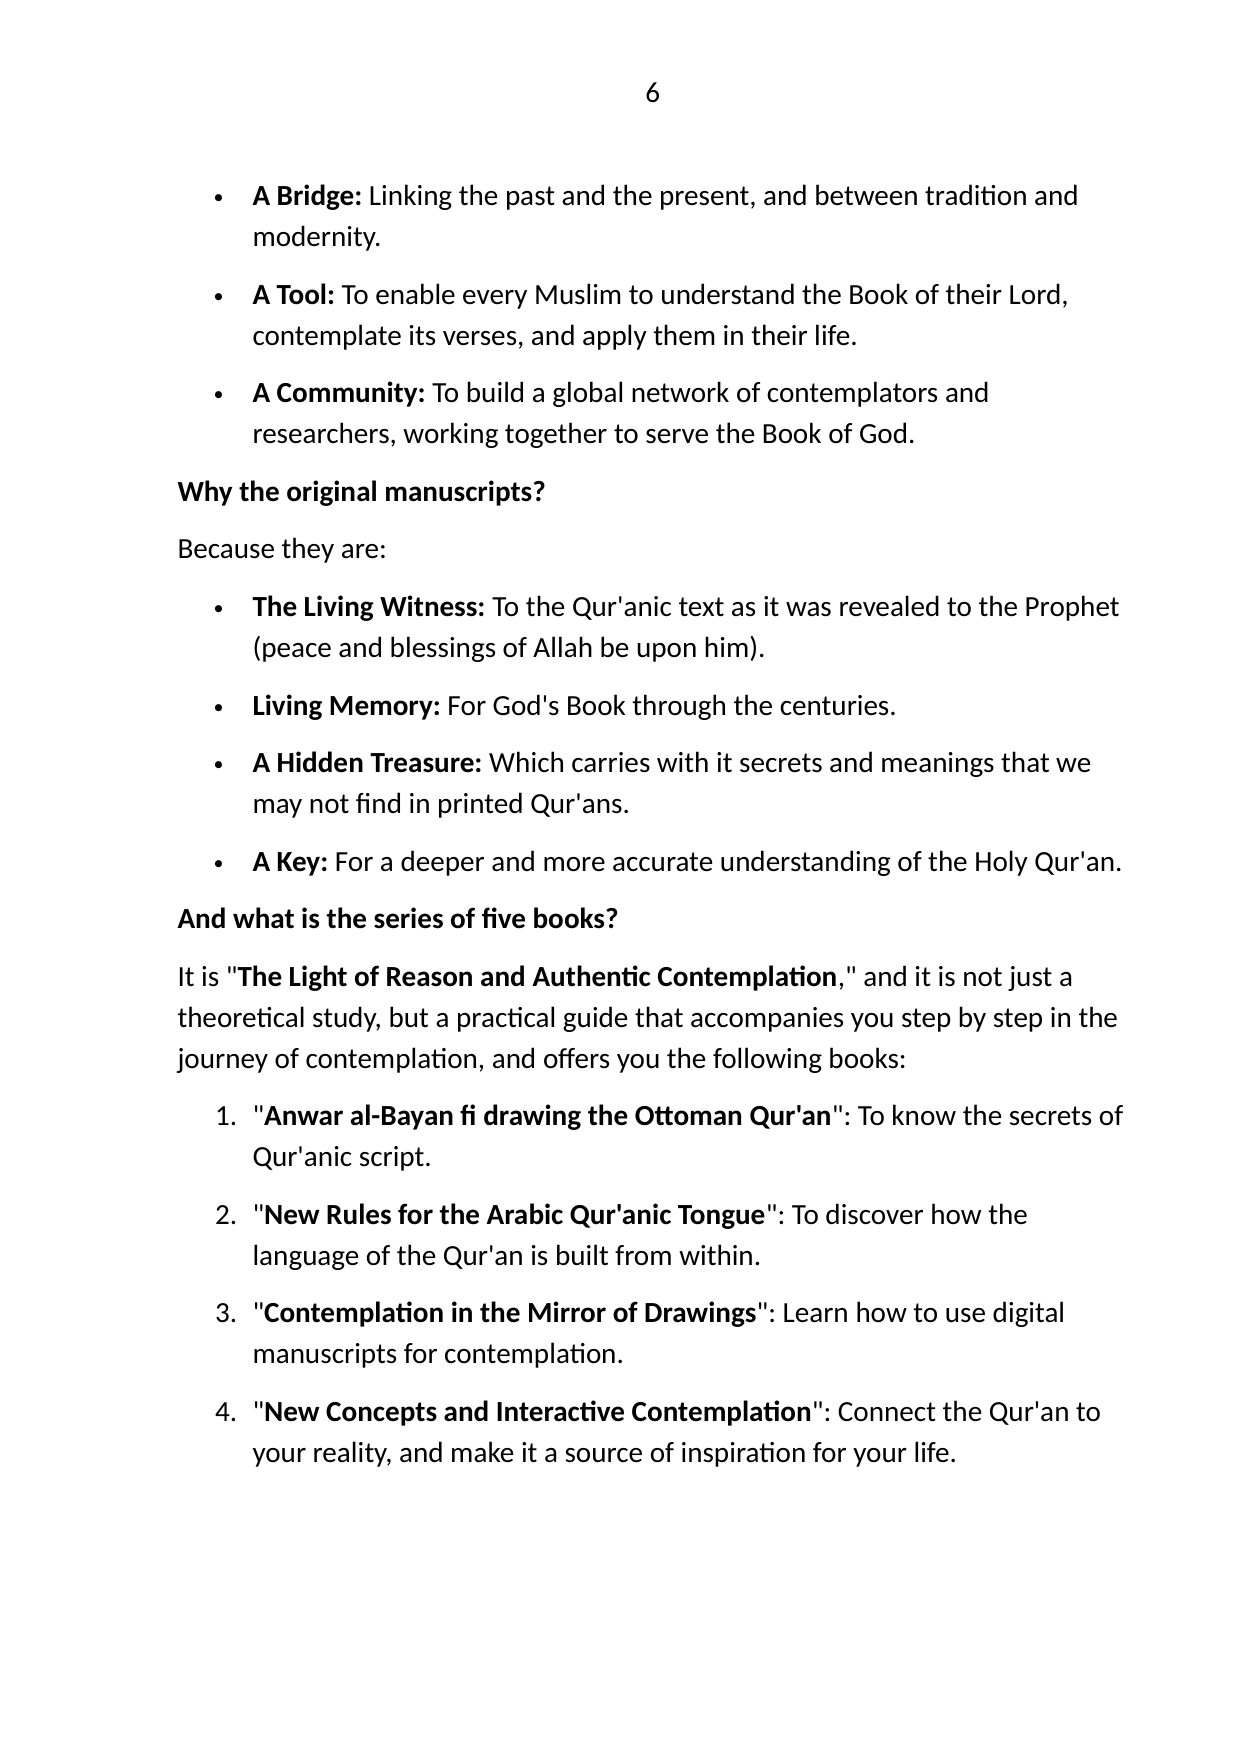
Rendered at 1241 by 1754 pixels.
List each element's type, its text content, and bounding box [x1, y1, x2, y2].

list "New Concepts and Interactive Contemplation": Connect the Qur'an to your reality, and make it a source of inspiration for your life. [215, 1393, 1128, 1469]
list The Living Witness: To the Qur'anic text as it was revealed to the Prophet (peace and blessings of Allah be upon him). [215, 588, 1128, 664]
text It is "The Light of Reason and Authentic Contemplation," and it is not just a theoretical study, but a practical guide that accompanies you step by step in the journey of contemplation, and offers you the following books: [177, 958, 1128, 1075]
list "New Rules for the Arabic Qur'anic Tongue": To discover how the language of the Qur'an is built from within. [215, 1196, 1128, 1272]
list "Anwar al-Bayan fi drawing the Ottoman Qur'an": To know the secrets of Qur'anic script. [215, 1097, 1128, 1174]
text Because they are: [177, 530, 1128, 566]
list A Bridge: Linking the past and the present, and between tradition and modernity. [215, 177, 1128, 254]
list Living Memory: For God's Book through the centuries. [215, 687, 1128, 722]
list A Key: For a deeper and more accurate understanding of the Holy Qur'an. [215, 843, 1128, 878]
list A Tool: To enable every Muslim to understand the Book of their Lord, contemplate its verses, and apply them in their life. [215, 276, 1128, 352]
text And what is the series of five books? [177, 900, 1128, 936]
list "Contemplation in the Mirror of Drawings": Learn how to use digital manuscripts for contemplation. [215, 1294, 1128, 1371]
list A Hidden Treasure: Which carries with it secrets and meanings that we may not find in printed Qur'ans. [215, 744, 1128, 821]
text Why the original manuscripts? [177, 473, 1128, 508]
list A Community: To build a global network of contemplators and researchers, working together to serve the Book of God. [215, 374, 1128, 451]
